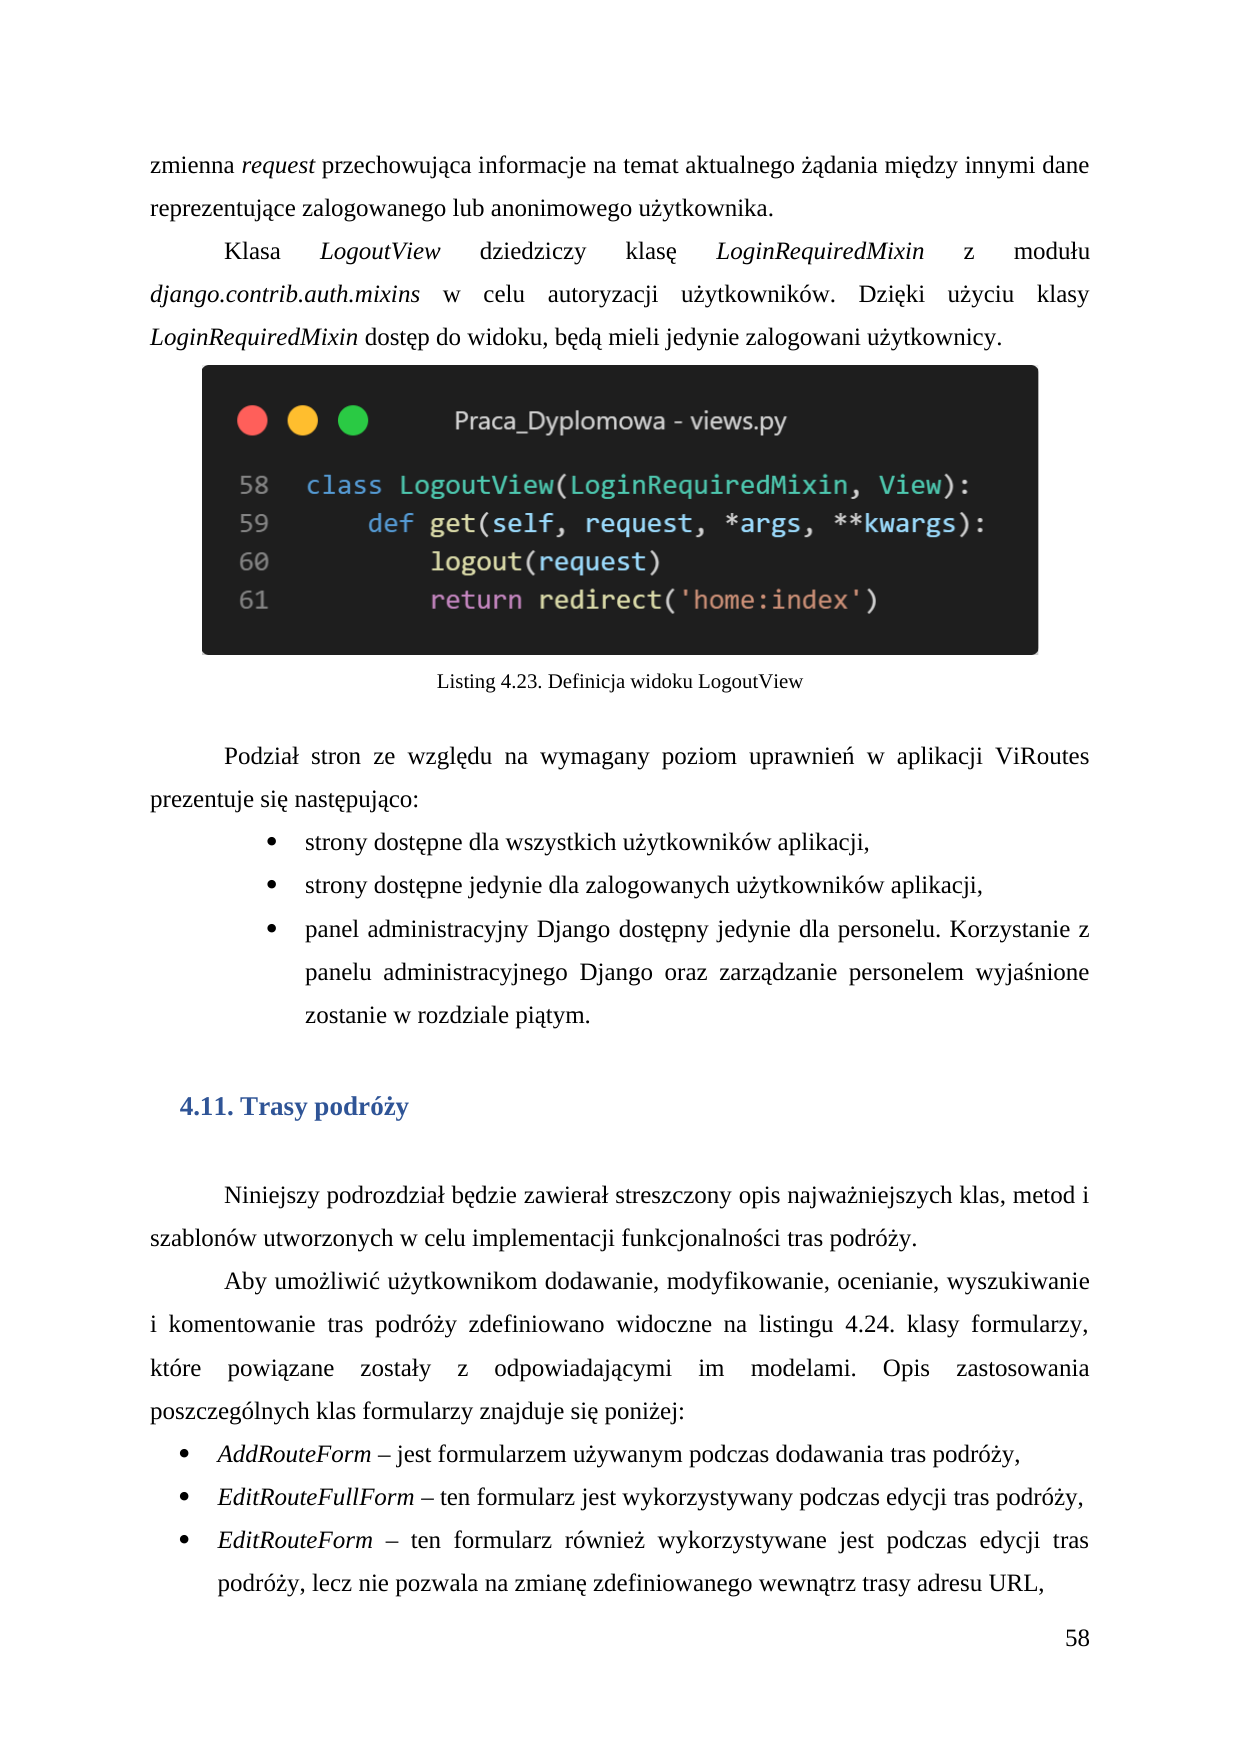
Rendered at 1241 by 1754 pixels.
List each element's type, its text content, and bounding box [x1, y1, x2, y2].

list strony dostępne dla wszystkich użytkowników aplikacji, [267, 827, 1090, 856]
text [150, 150, 1090, 222]
list strony dostępne jedynie dla zalogowanych użytkowników aplikacji, [267, 871, 1090, 899]
list EditRouteFullForm – ten formularz jest wykorzystywany podczas edycji tras podróży, [180, 1482, 1090, 1511]
text Podział stron ze względu na wymagany poziom uprawnień w aplikacji ViRoutes prezentuje się następująco: [150, 741, 1090, 813]
list AddRouteForm – jest formularzem używanym podczas dodawania tras podróży, [180, 1439, 1090, 1468]
picture [202, 365, 1039, 655]
list EditRouteForm – ten formularz również wykorzystywane jest podczas edycji tras podróży, lecz nie pozwala na zmianę zdefiniowanego wewnątrz trasy adresu URL, [180, 1525, 1090, 1597]
text Aby umożliwić użytkownikom dodawanie, modyfikowanie, ocenianie, wyszukiwanie i komentowanie tras podróży zdefiniowano widoczne na listingu 4.24. klasy formularzy, które powiązane zostały z odpowiadającymi im modelami. Opis zastosowania poszczególnych klas formularzy znajduje się poniżej: [150, 1266, 1090, 1424]
text Niniejszy podrozdział będzie zawierał streszczony opis najważniejszych klas, metod i szablonów utworzonych w celu implementacji funkcjonalności tras podróży. [150, 1180, 1090, 1252]
text Klasa LogoutView dziedziczy klasę LoginRequiredMixin z modułu django.contrib.auth.mixins w celu autoryzacji użytkowników. Dzięki użyciu klasy LoginRequiredMixin dostęp do widoku, będą mieli jedynie zalogowani użytkownicy. [150, 236, 1090, 351]
list Trasy podróży [150, 1090, 1090, 1122]
list Listing 4.23. Definicja widoku LogoutView [150, 669, 1090, 693]
list panel administracyjny Django dostępny jedynie dla personelu. Korzystanie z panelu administracyjnego Django oraz zarządzanie personelem wyjaśnione zostanie w rozdziale piątym. [267, 914, 1090, 1029]
